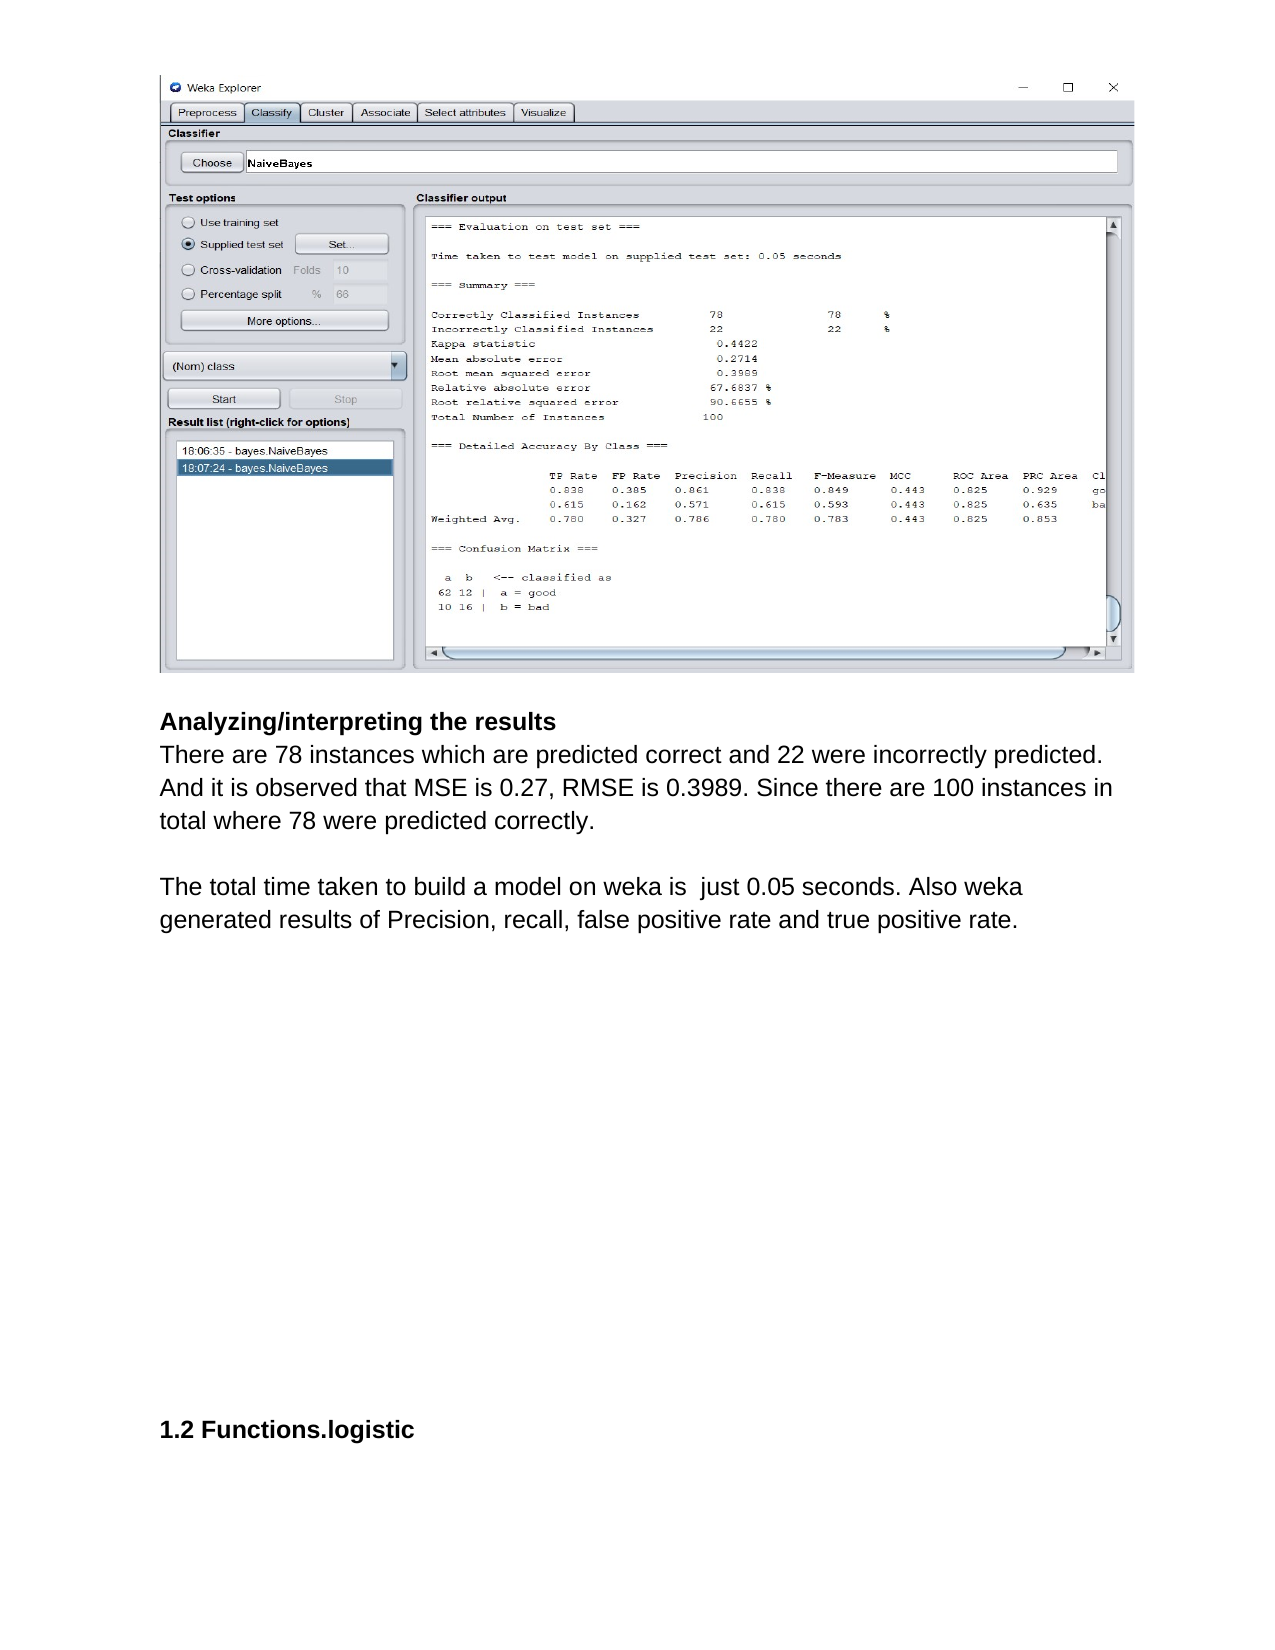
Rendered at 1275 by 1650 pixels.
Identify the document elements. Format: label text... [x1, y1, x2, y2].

text The total time taken to build a model on weka is just 0.05 seconds. Also weka generated results of Precision, recall, false positive rate and true positive rate. [159, 872, 1125, 933]
text There are 78 instances which are predicted correct and 22 were incorrectly predicted. And it is observed that MSE is 0.27, RMSE is 0.3989. Since there are 100 instances in total where 78 were predicted correctly. [159, 740, 1125, 834]
text 1.2 Functions.logistic [159, 1416, 1125, 1444]
text Analyzing/interpreting the results [159, 707, 1125, 735]
picture [159, 75, 1135, 673]
